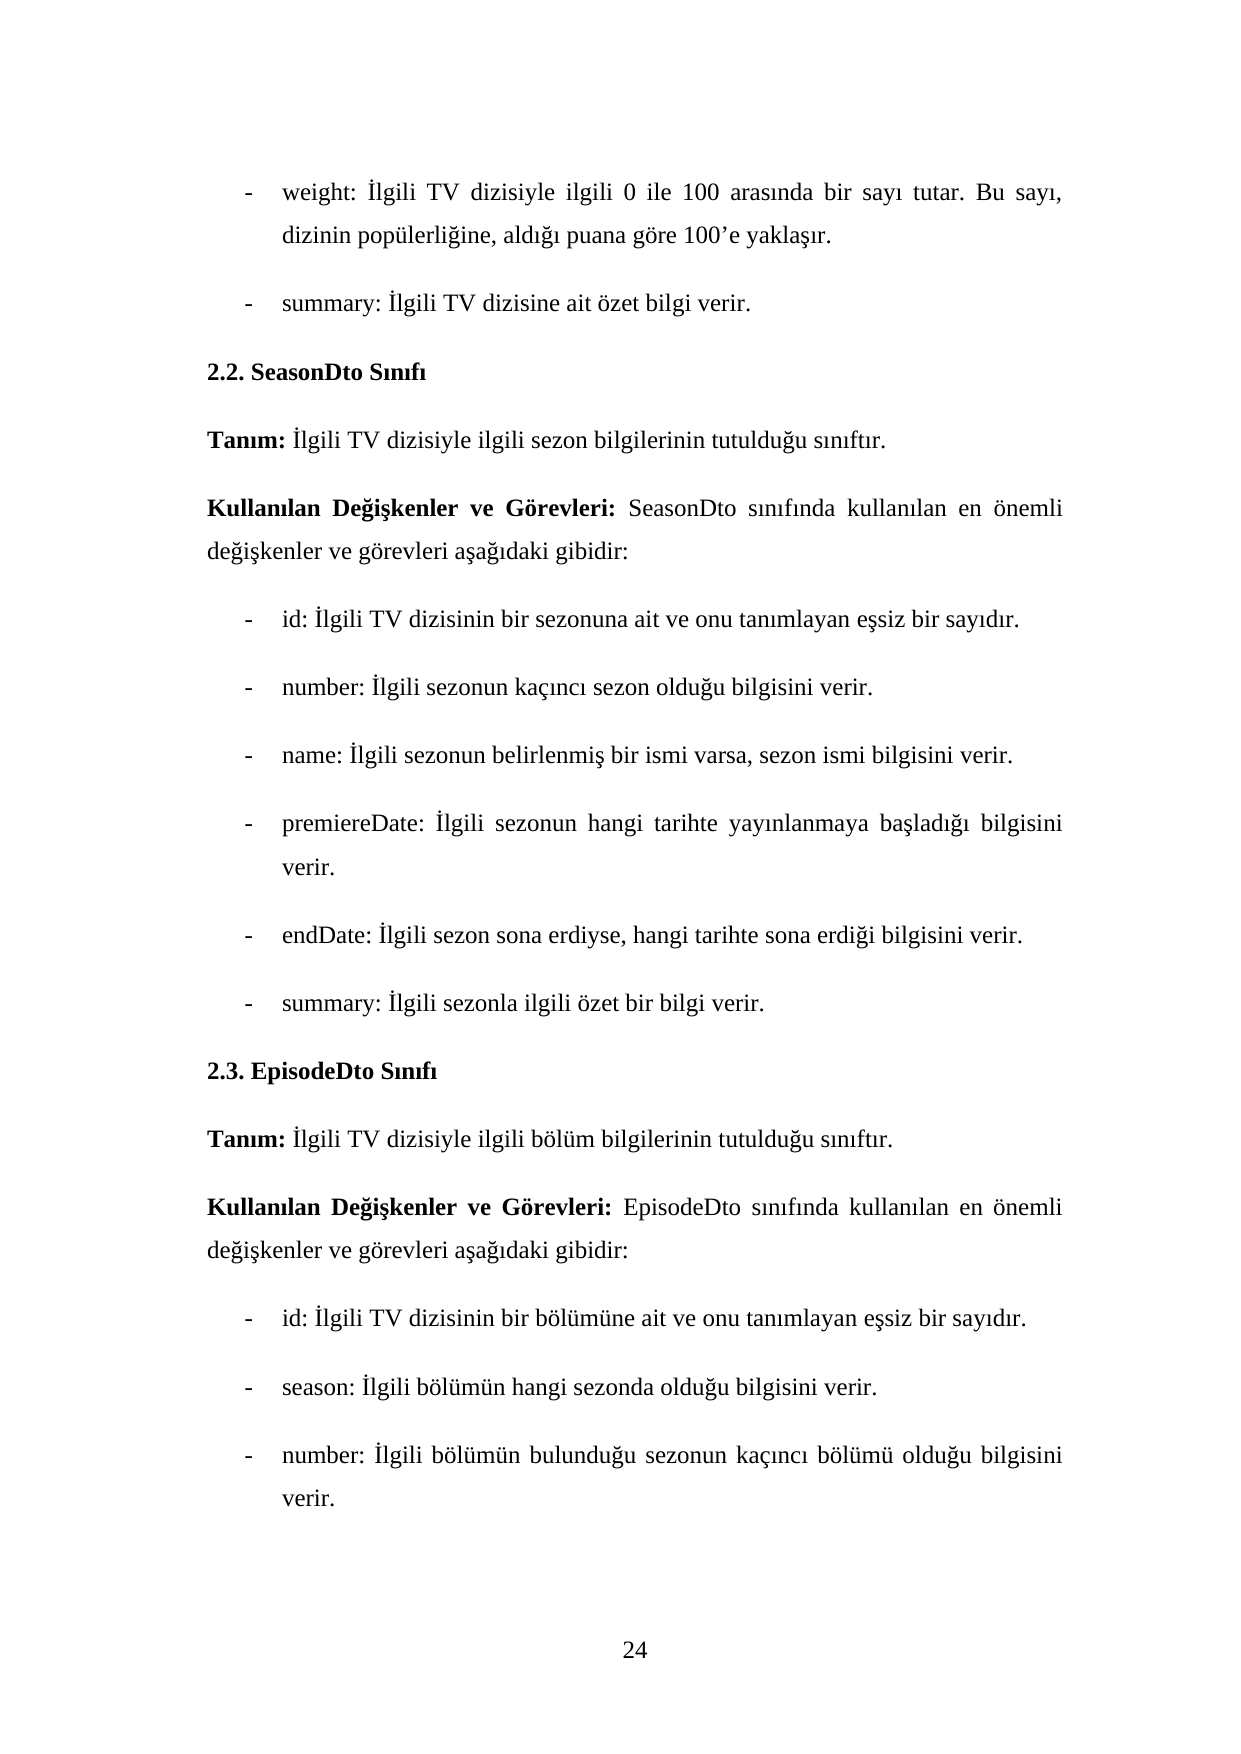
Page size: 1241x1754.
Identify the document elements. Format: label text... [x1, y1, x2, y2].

list summary: İlgili sezonla ilgili özet bir bilgi verir. [244, 988, 1063, 1017]
list id: İlgili TV dizisinin bir bölümüne ait ve onu tanımlayan eşsiz bir sayıdır. [244, 1303, 1063, 1332]
list premiereDate: İlgili sezonun hangi tarihte yayınlanmaya başladığı bilgisini verir. [244, 808, 1063, 880]
list number: İlgili sezonun kaçıncı sezon olduğu bilgisini verir. [244, 672, 1063, 701]
text Kullanılan Değişkenler ve Görevleri: EpisodeDto sınıfında kullanılan en önemli değişkenler ve görevleri aşağıdaki gibidir: [207, 1192, 1063, 1264]
text Tanım: İlgili TV dizisiyle ilgili bölüm bilgilerinin tutulduğu sınıftır. [207, 1124, 1063, 1153]
list id: İlgili TV dizisinin bir sezonuna ait ve onu tanımlayan eşsiz bir sayıdır. [244, 604, 1063, 633]
text 2.3. EpisodeDto Sınıfı [207, 1056, 1063, 1085]
list endDate: İlgili sezon sona erdiyse, hangi tarihte sona erdiği bilgisini verir. [244, 920, 1063, 948]
list number: İlgili bölümün bulunduğu sezonun kaçıncı bölümü olduğu bilgisini verir. [244, 1440, 1063, 1512]
text Kullanılan Değişkenler ve Görevleri: SeasonDto sınıfında kullanılan en önemli değişkenler ve görevleri aşağıdaki gibidir: [207, 493, 1063, 565]
list name: İlgili sezonun belirlenmiş bir ismi varsa, sezon ismi bilgisini verir. [244, 740, 1063, 769]
list season: İlgili bölümün hangi sezonda olduğu bilgisini verir. [244, 1372, 1063, 1400]
list weight: İlgili TV dizisiyle ilgili 0 ile 100 arasında bir sayı tutar. Bu sayı, dizinin popülerliğine, aldığı puana göre 100’e yaklaşır. [244, 177, 1063, 249]
text 2.2. SeasonDto Sınıfı [207, 357, 1063, 385]
list summary: İlgili TV dizisine ait özet bilgi verir. [244, 288, 1063, 317]
text Tanım: İlgili TV dizisiyle ilgili sezon bilgilerinin tutulduğu sınıftır. [207, 425, 1063, 453]
